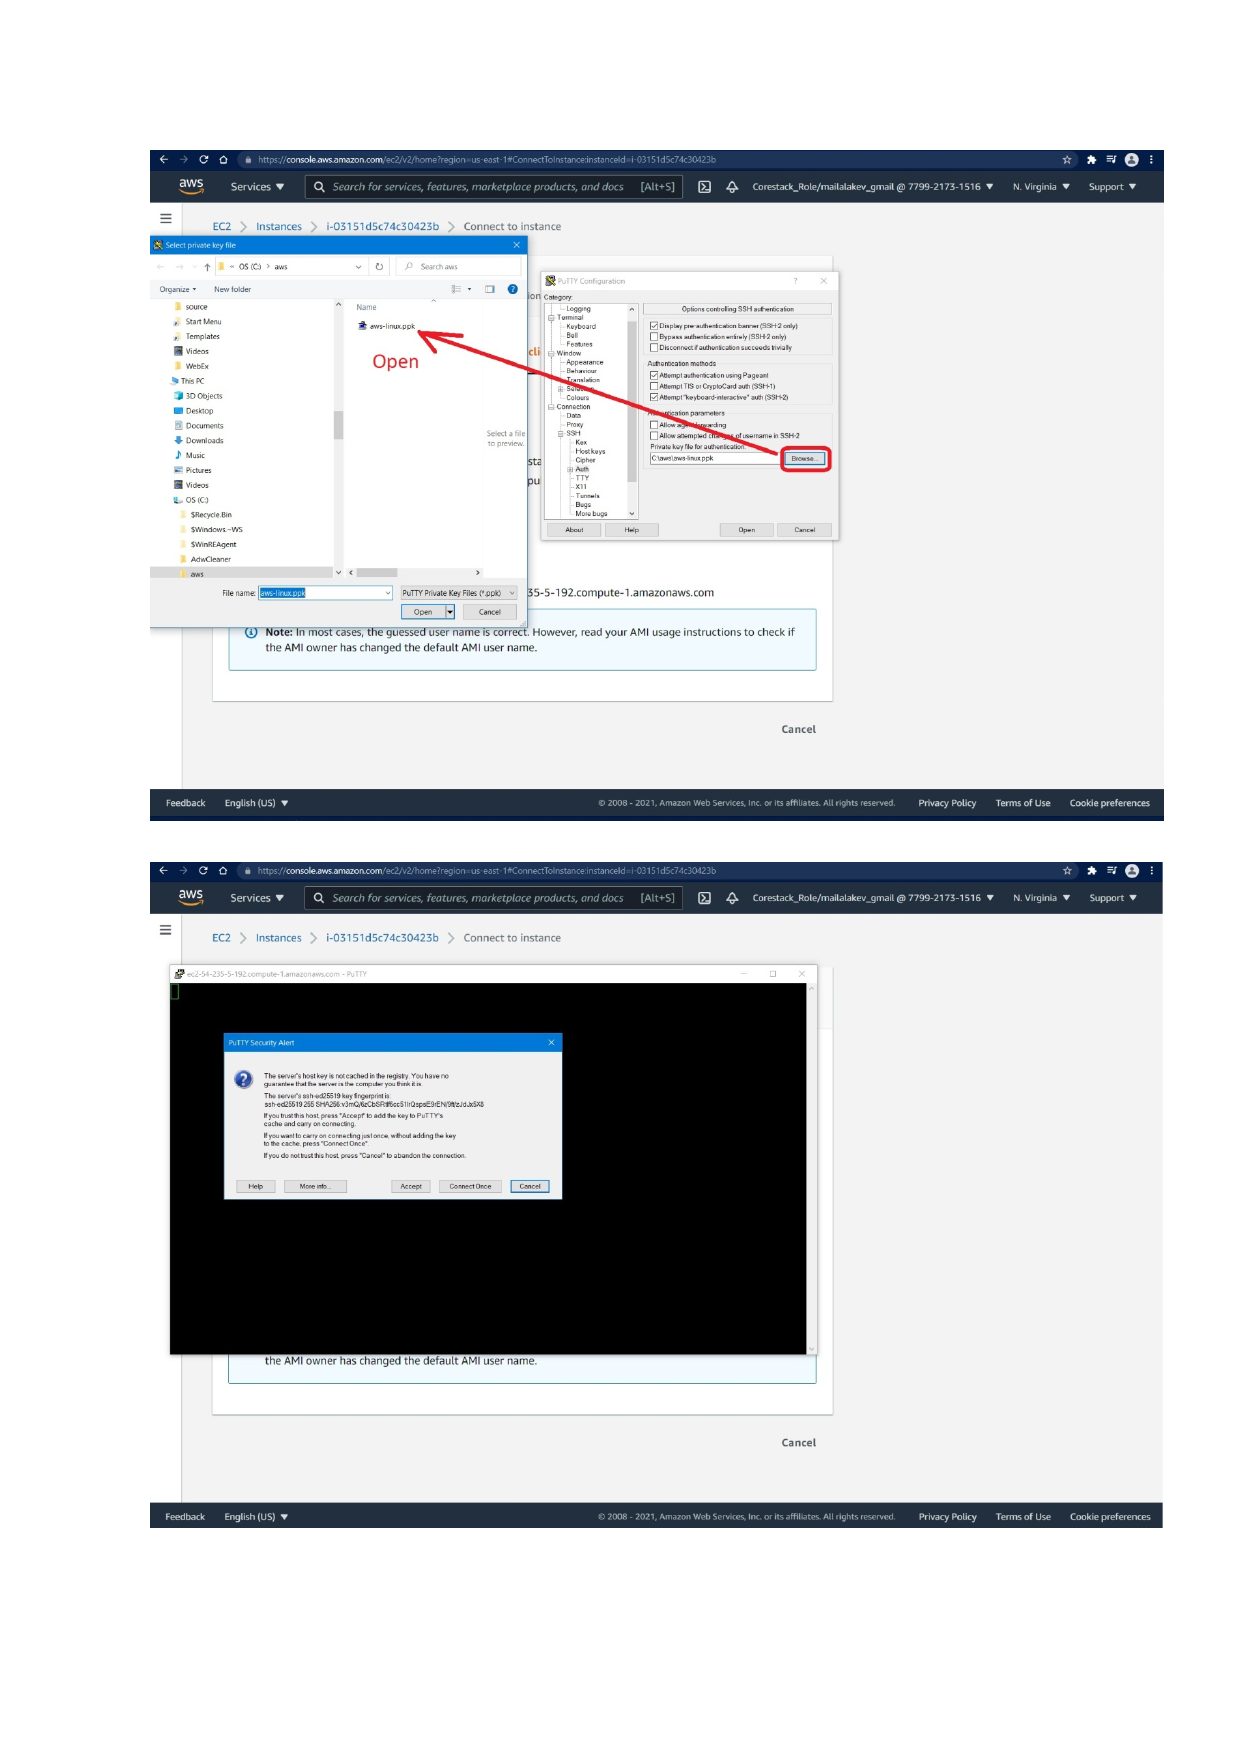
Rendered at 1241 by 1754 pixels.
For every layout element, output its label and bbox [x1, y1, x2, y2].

picture [150, 150, 1164, 821]
picture [150, 862, 1163, 1528]
